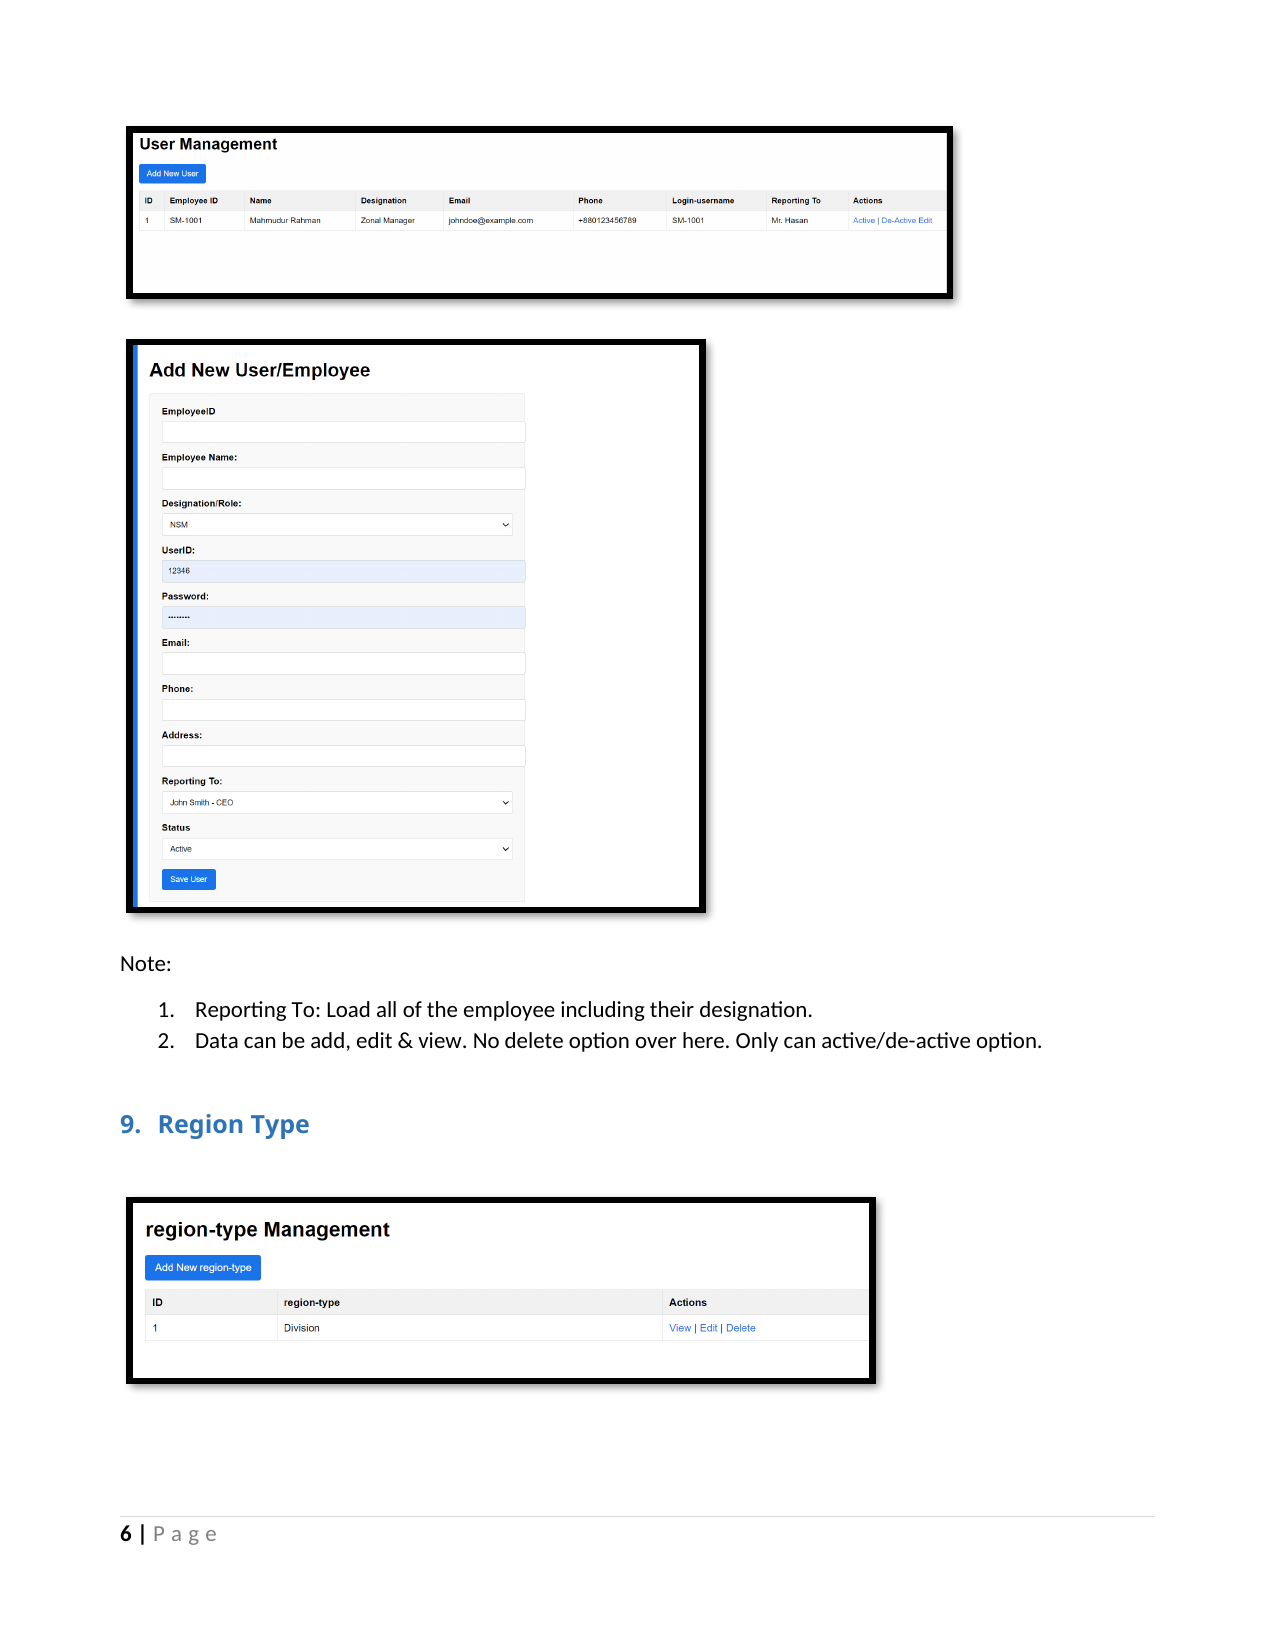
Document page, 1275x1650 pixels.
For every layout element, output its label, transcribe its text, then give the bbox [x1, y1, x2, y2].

text Note: [120, 949, 1155, 977]
subtitle Region Type [120, 1107, 1155, 1141]
picture [133, 1203, 869, 1378]
list Data can be add, edit & view. No delete option over here. Only can active/de-active option. [157, 1026, 1155, 1054]
picture [133, 133, 947, 293]
picture [133, 345, 699, 907]
list Reporting To: Load all of the employee including their designation. [157, 996, 1155, 1024]
